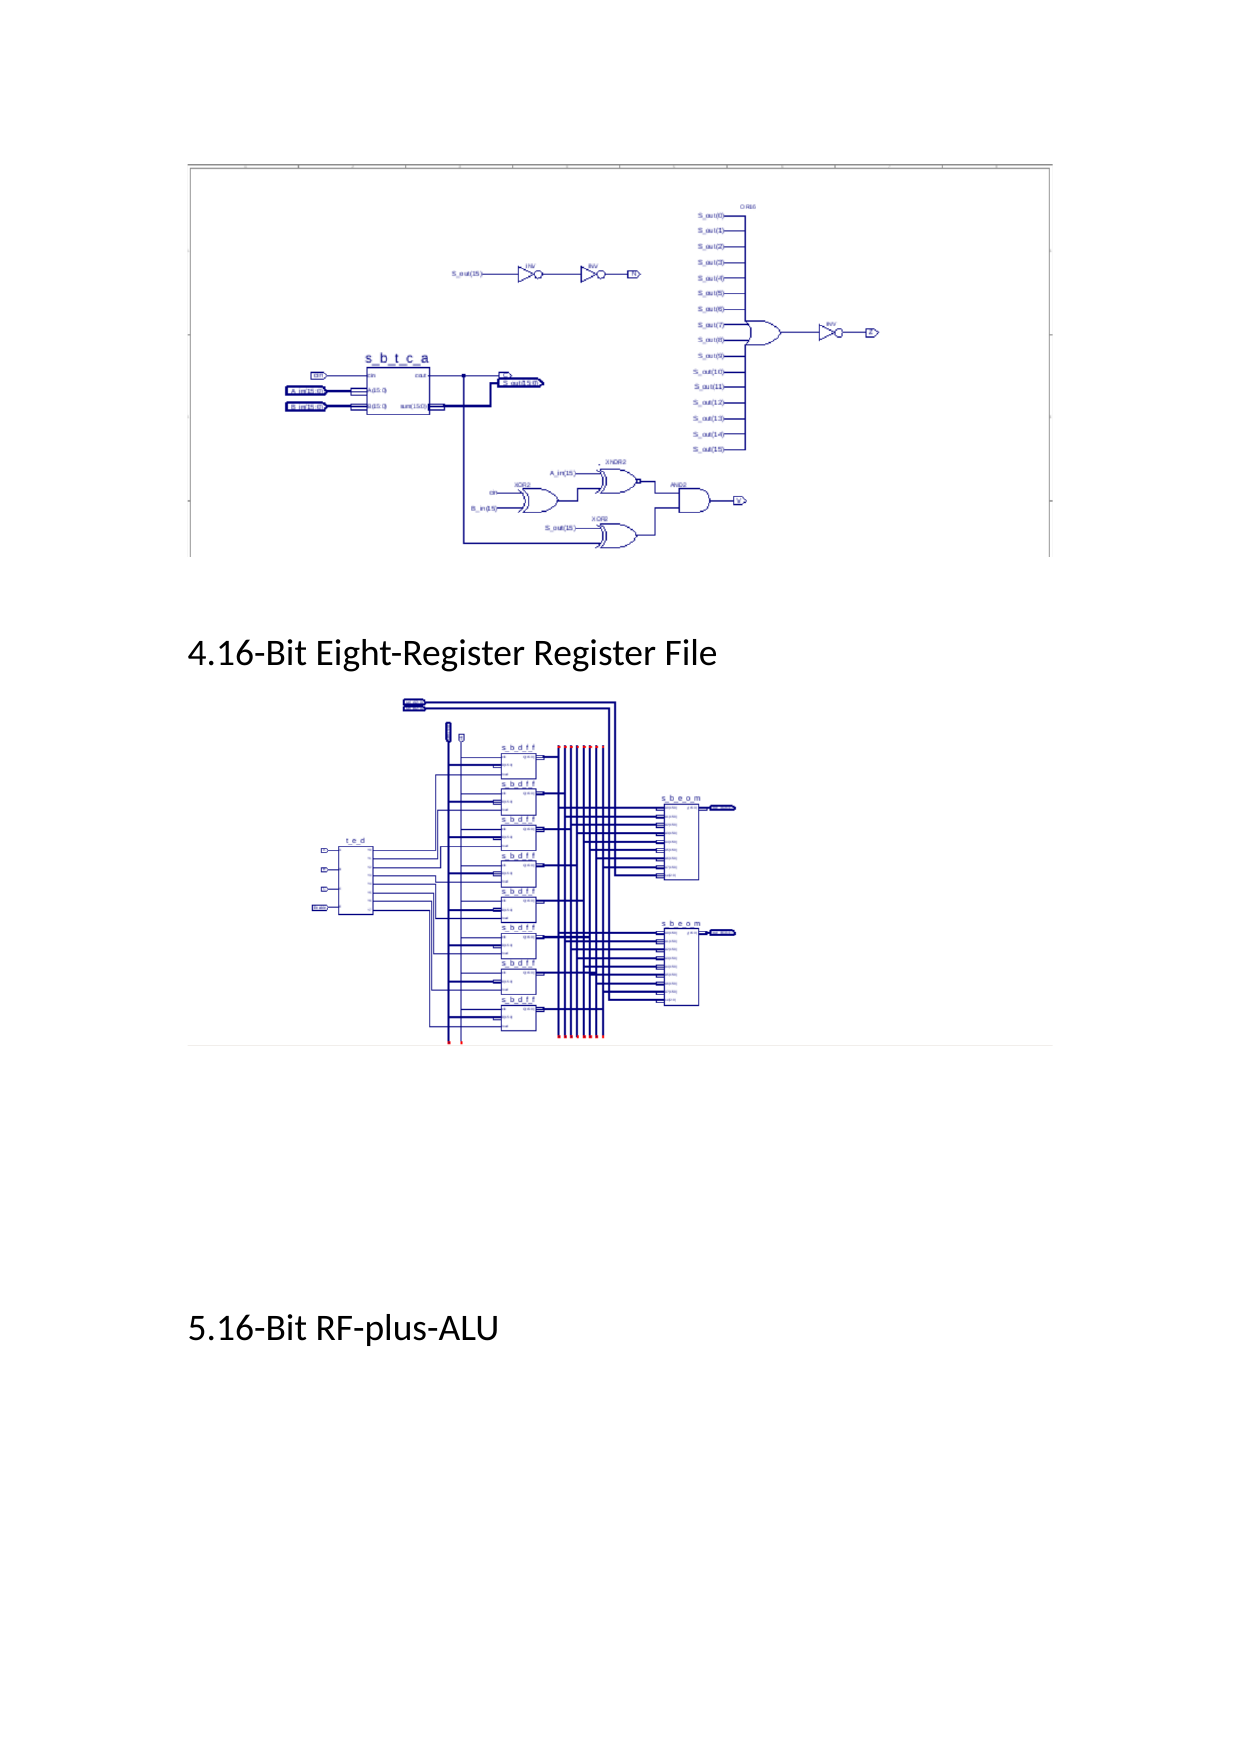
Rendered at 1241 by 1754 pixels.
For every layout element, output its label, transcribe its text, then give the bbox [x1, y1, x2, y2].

picture [187, 689, 1053, 1046]
text 4.16-Bit Eight-Register Register File [187, 614, 1053, 689]
text 5.16-Bit RF-plus-ALU [187, 1289, 1053, 1364]
picture [187, 164, 1053, 557]
